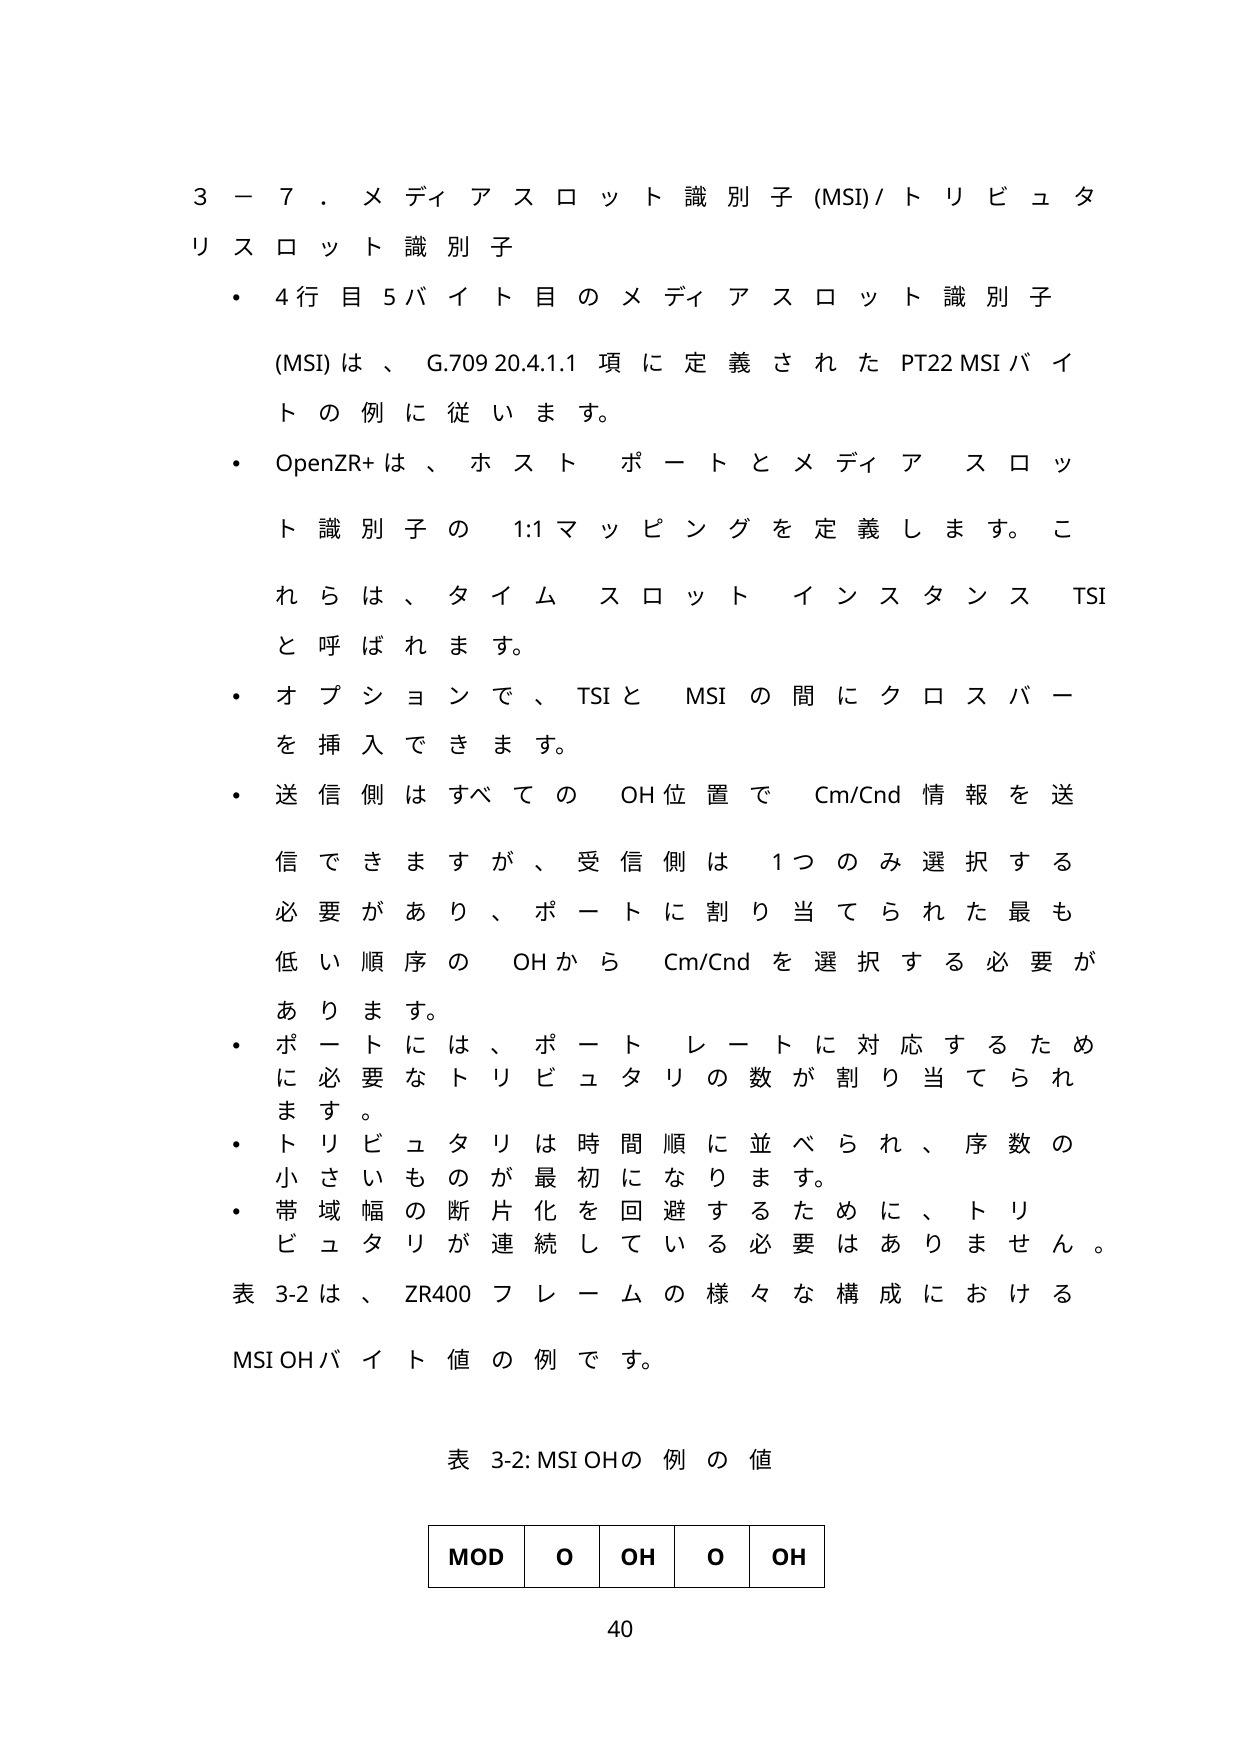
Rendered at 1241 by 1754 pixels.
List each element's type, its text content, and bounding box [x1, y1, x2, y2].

text 表3-2は、ZR400フレームの様々な構成におけるMSI OHバイト値の例です。 [211, 1259, 1116, 1392]
list OpenZR+ は、ホスト ポートとメディア スロット識別子の 1:1 マッピングを定義します。これらは、タイム スロット インスタンス TSI と呼ばれます。 [211, 428, 1116, 661]
list トリビュタリは時間順に並べられ、序数の小さいものが最初になります。 [211, 1126, 1116, 1193]
table_header MODE [429, 1526, 524, 1587]
table_header OH4 [750, 1526, 824, 1587]
table_header OH1 [525, 1526, 599, 1587]
list ポートには、ポート レートに対応するために必要なトリビュタリの数が割り当てられます。 [211, 1026, 1116, 1126]
table_header OH3 [675, 1526, 749, 1587]
text ３－７．メディアスロット識別子(MSI) / トリビュタリスロット識別子 [167, 162, 1116, 262]
list 4行目5バイト目のメディアスロット識別子(MSI)は、G.709 20.4.1.1項に定義されたPT22 MSIバイトの例に従います。 [211, 262, 1116, 428]
list 帯域幅の断片化を回避するために、トリビュタリが連続している必要はありません。 [211, 1193, 1116, 1259]
list オプションで、TSI と MSI の間にクロスバーを挿入できます。 [211, 661, 1116, 761]
table_header OH2 [600, 1526, 674, 1587]
text 表3‑2: MSI OHの例の値 [124, 1425, 1116, 1492]
list 送信側はすべての OH 位置で Cm/Cnd 情報を送信できますが、受信側は 1 つのみ選択する必要があり、ポートに割り当てられた最も低い順序の OH から Cm/Cnd を選択する必要があります。 [211, 761, 1116, 1026]
